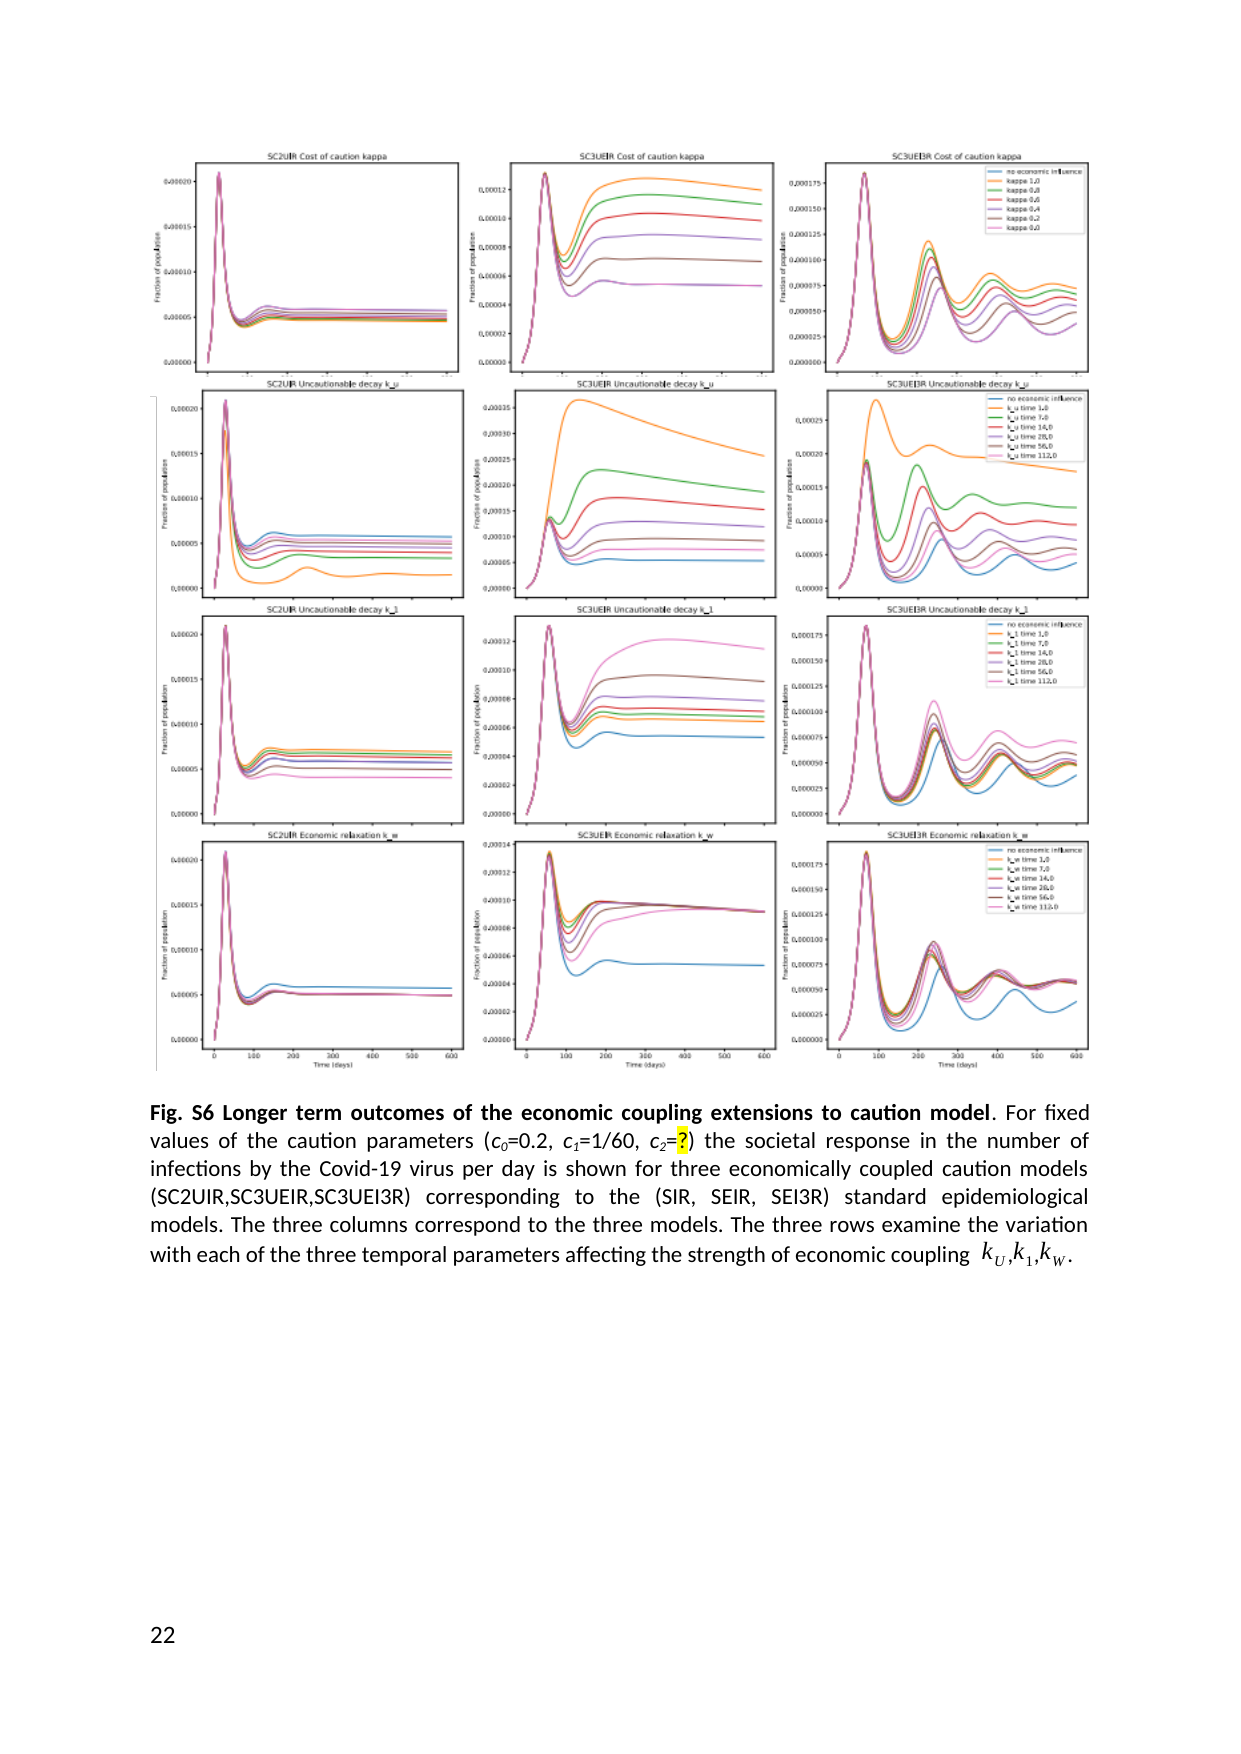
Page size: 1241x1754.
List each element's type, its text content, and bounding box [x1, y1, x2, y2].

text Fig. S6 Longer term outcomes of the economic coupling extensions to caution model. For fixed values of the caution parameters (c0=0.2, c1=1/60, c2=?) the societal response in the number of infections by the Covid-19 virus per day is shown for three economically coupled caution models (SC2UIR,SC3UEIR,SC3UEI3R) corresponding to the (SIR, SEIR, SEI3R) standard epidemiological models. The three columns correspond to the three models. The three rows examine the variation with each of the three temporal parameters affecting the strength of economic coupling ,,. [150, 1098, 1090, 1269]
